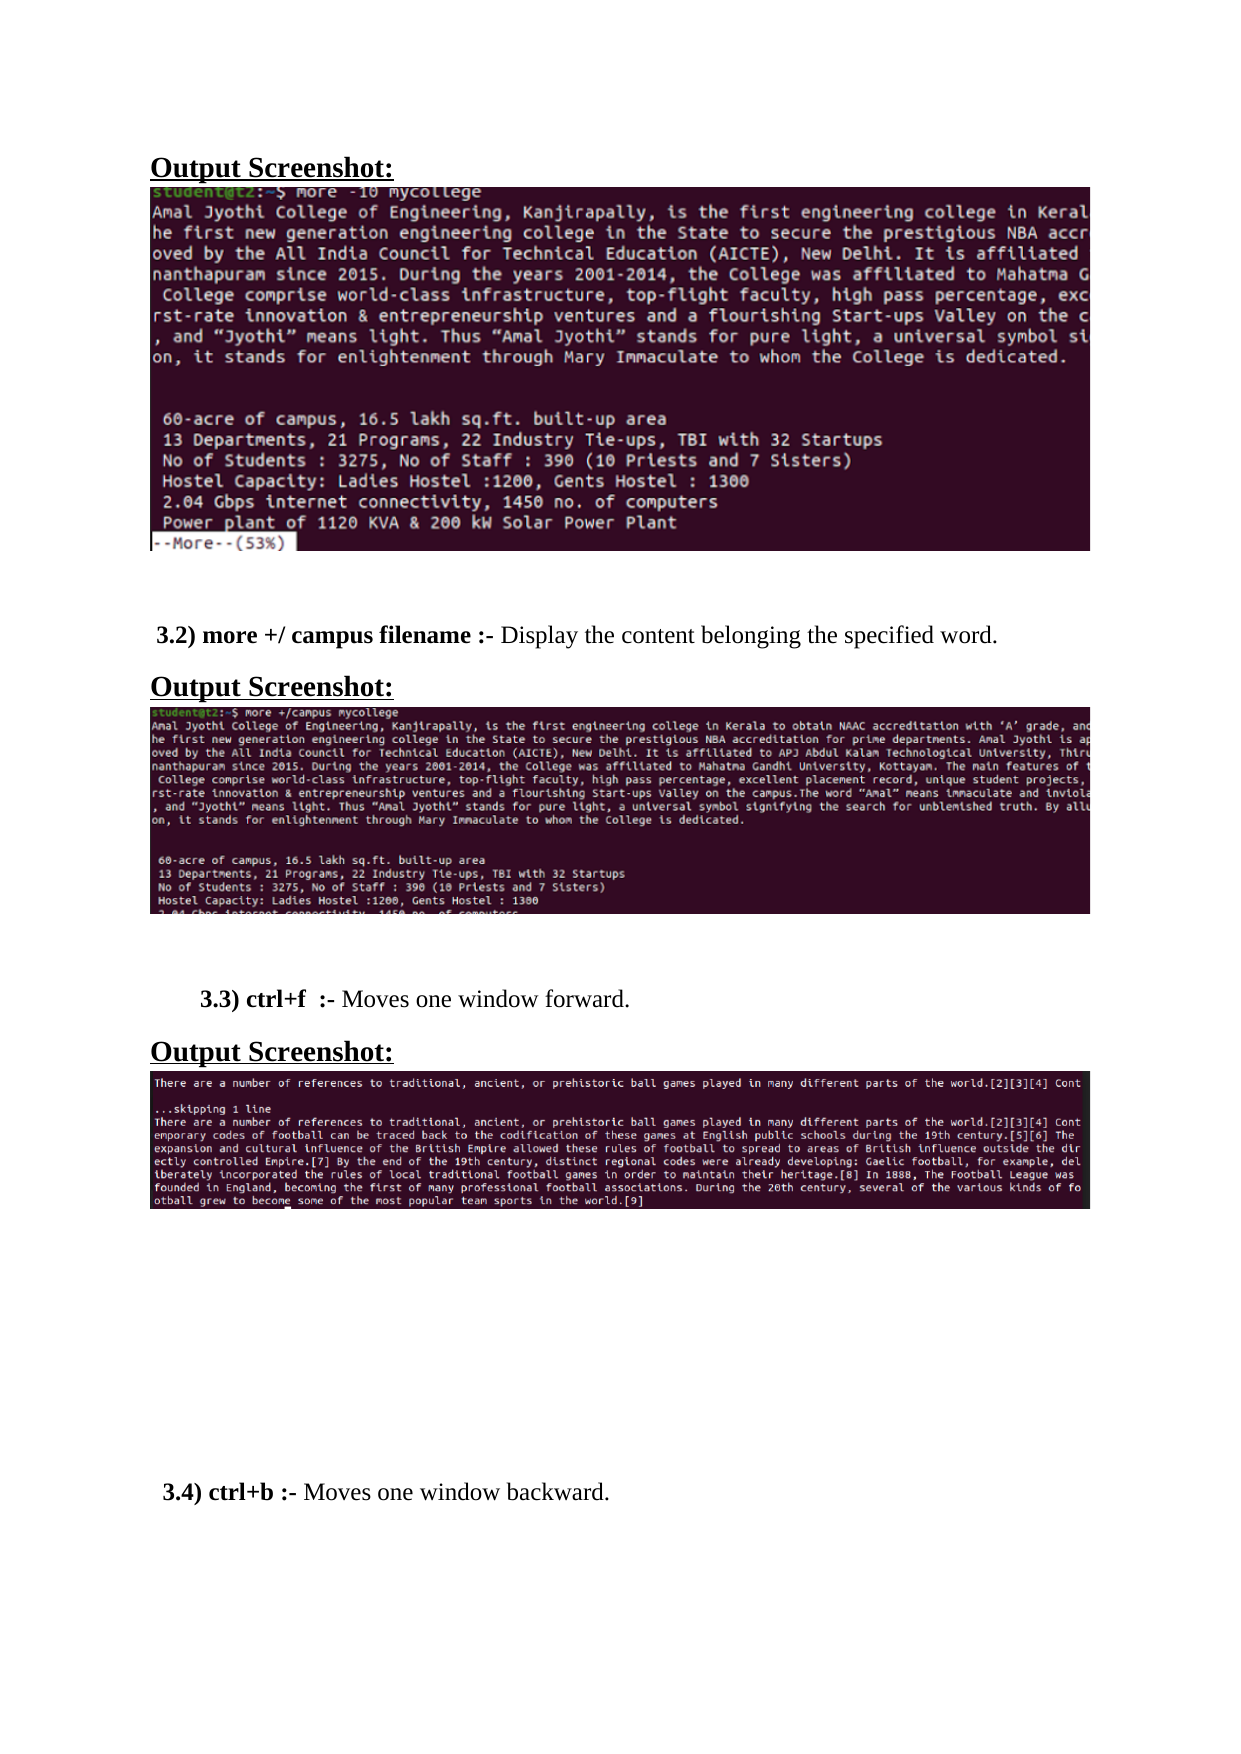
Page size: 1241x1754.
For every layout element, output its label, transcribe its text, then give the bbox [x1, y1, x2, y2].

picture [150, 1071, 1091, 1209]
picture [150, 707, 1091, 914]
text 3.3) ctrl+f :- Moves one window forward. [150, 984, 1090, 1013]
text 3.4) ctrl+b :- Moves one window backward. [150, 1477, 1090, 1506]
picture [150, 187, 1091, 551]
text Output Screenshot: [150, 669, 1090, 707]
text Output Screenshot: [150, 1034, 1090, 1071]
text Output Screenshot: [150, 150, 1090, 187]
text 3.2) more +/ campus filename :- Display the content belonging the specified word. [150, 620, 1090, 649]
